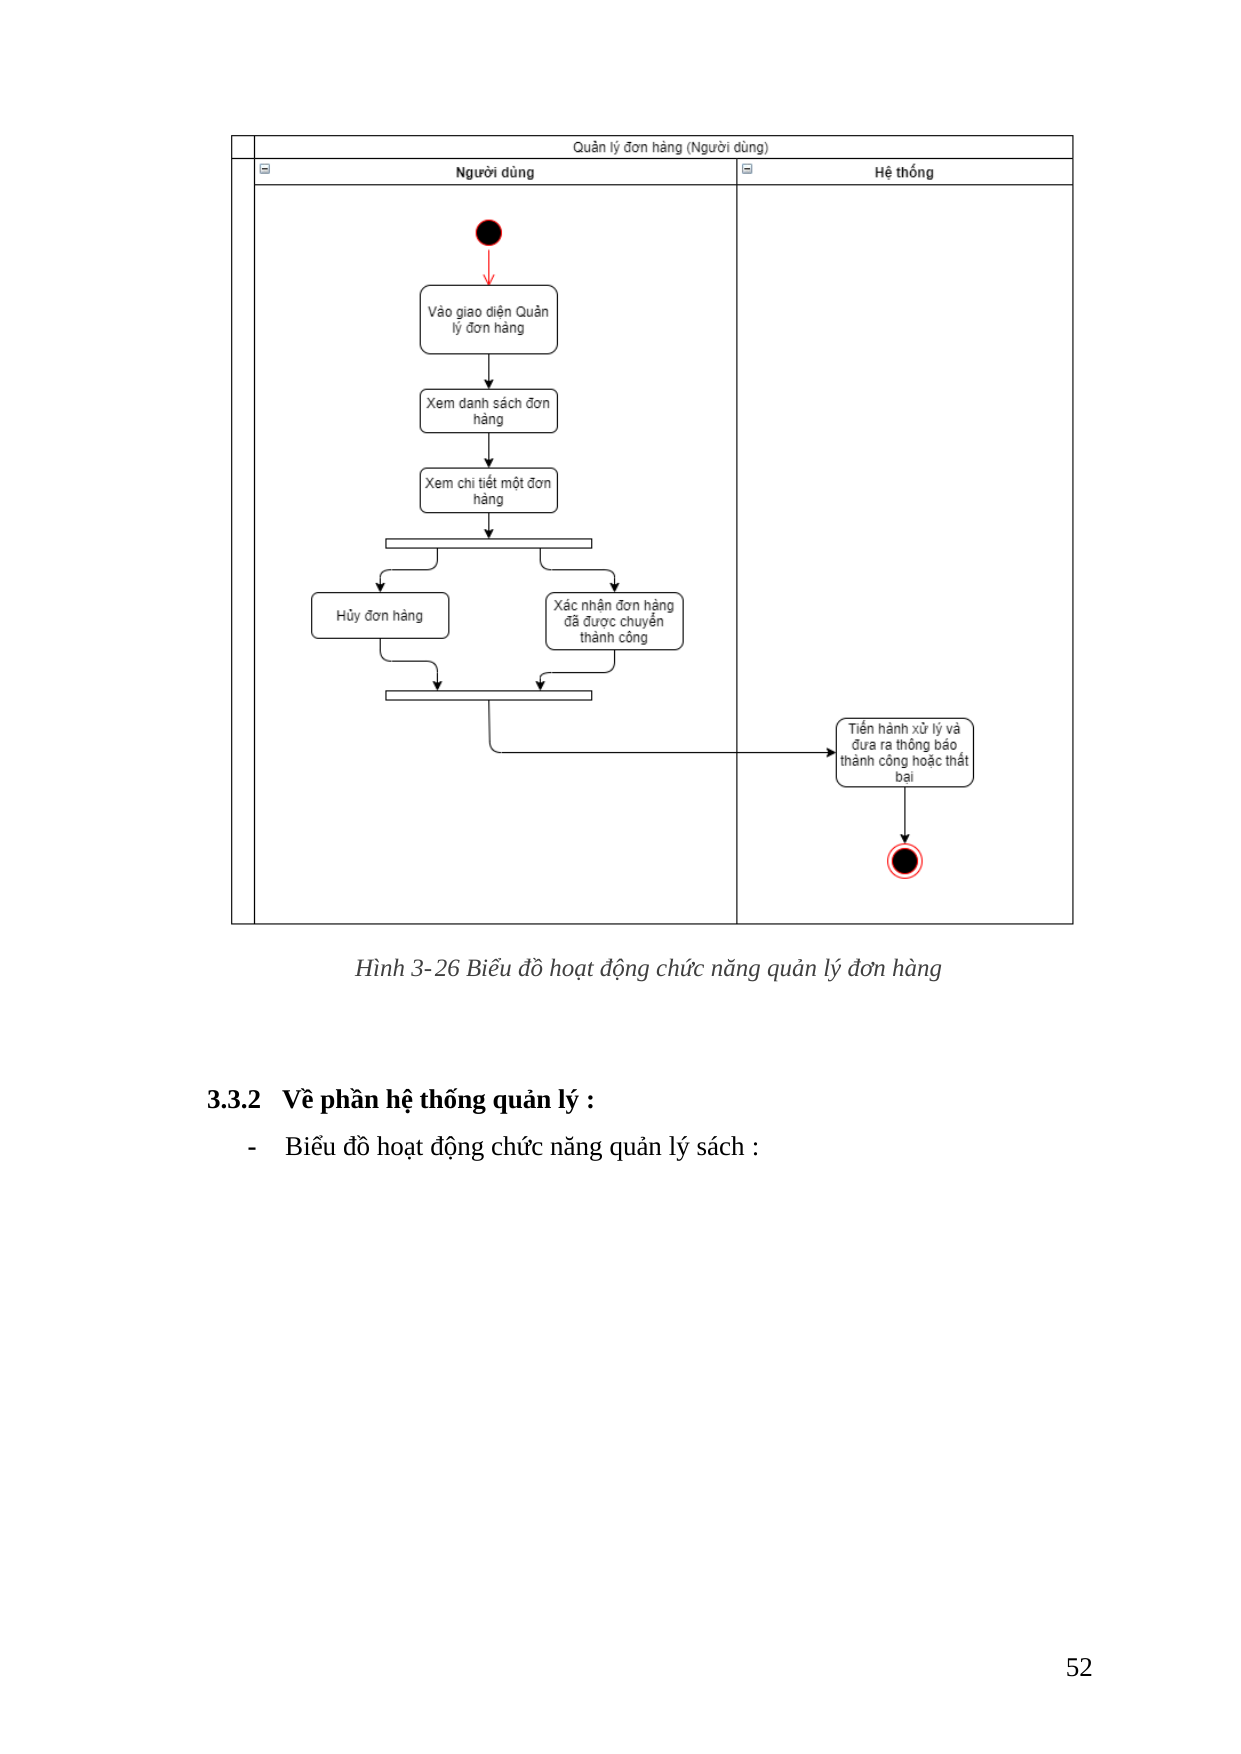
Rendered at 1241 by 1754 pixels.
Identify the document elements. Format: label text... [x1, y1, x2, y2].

subtitle Về phần hệ thống quản lý : [207, 1083, 1092, 1114]
list Biểu đồ hoạt động chức năng quản lý sách : [247, 1130, 1092, 1161]
picture [206, 118, 1093, 944]
